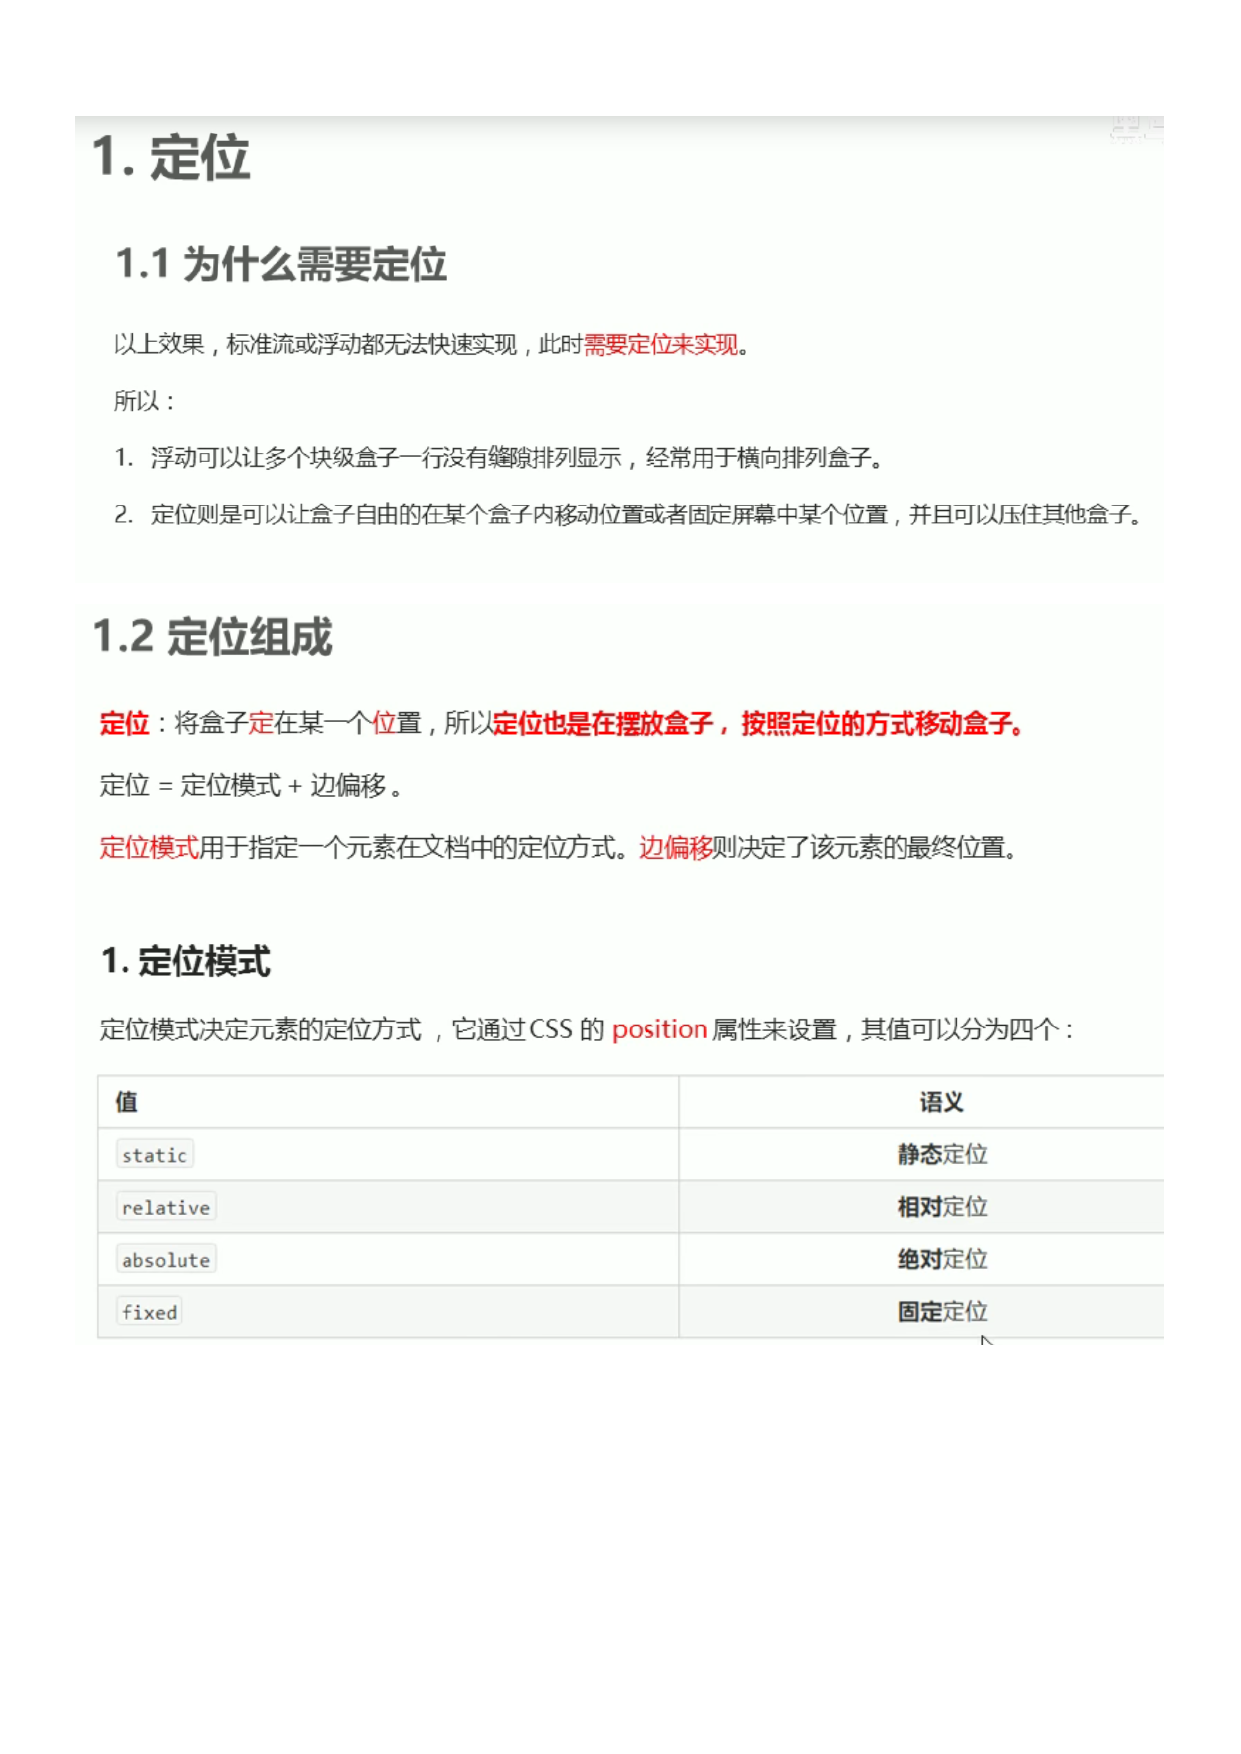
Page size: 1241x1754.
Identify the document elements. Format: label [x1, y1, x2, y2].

picture [75, 604, 1164, 1345]
picture [75, 116, 1164, 583]
